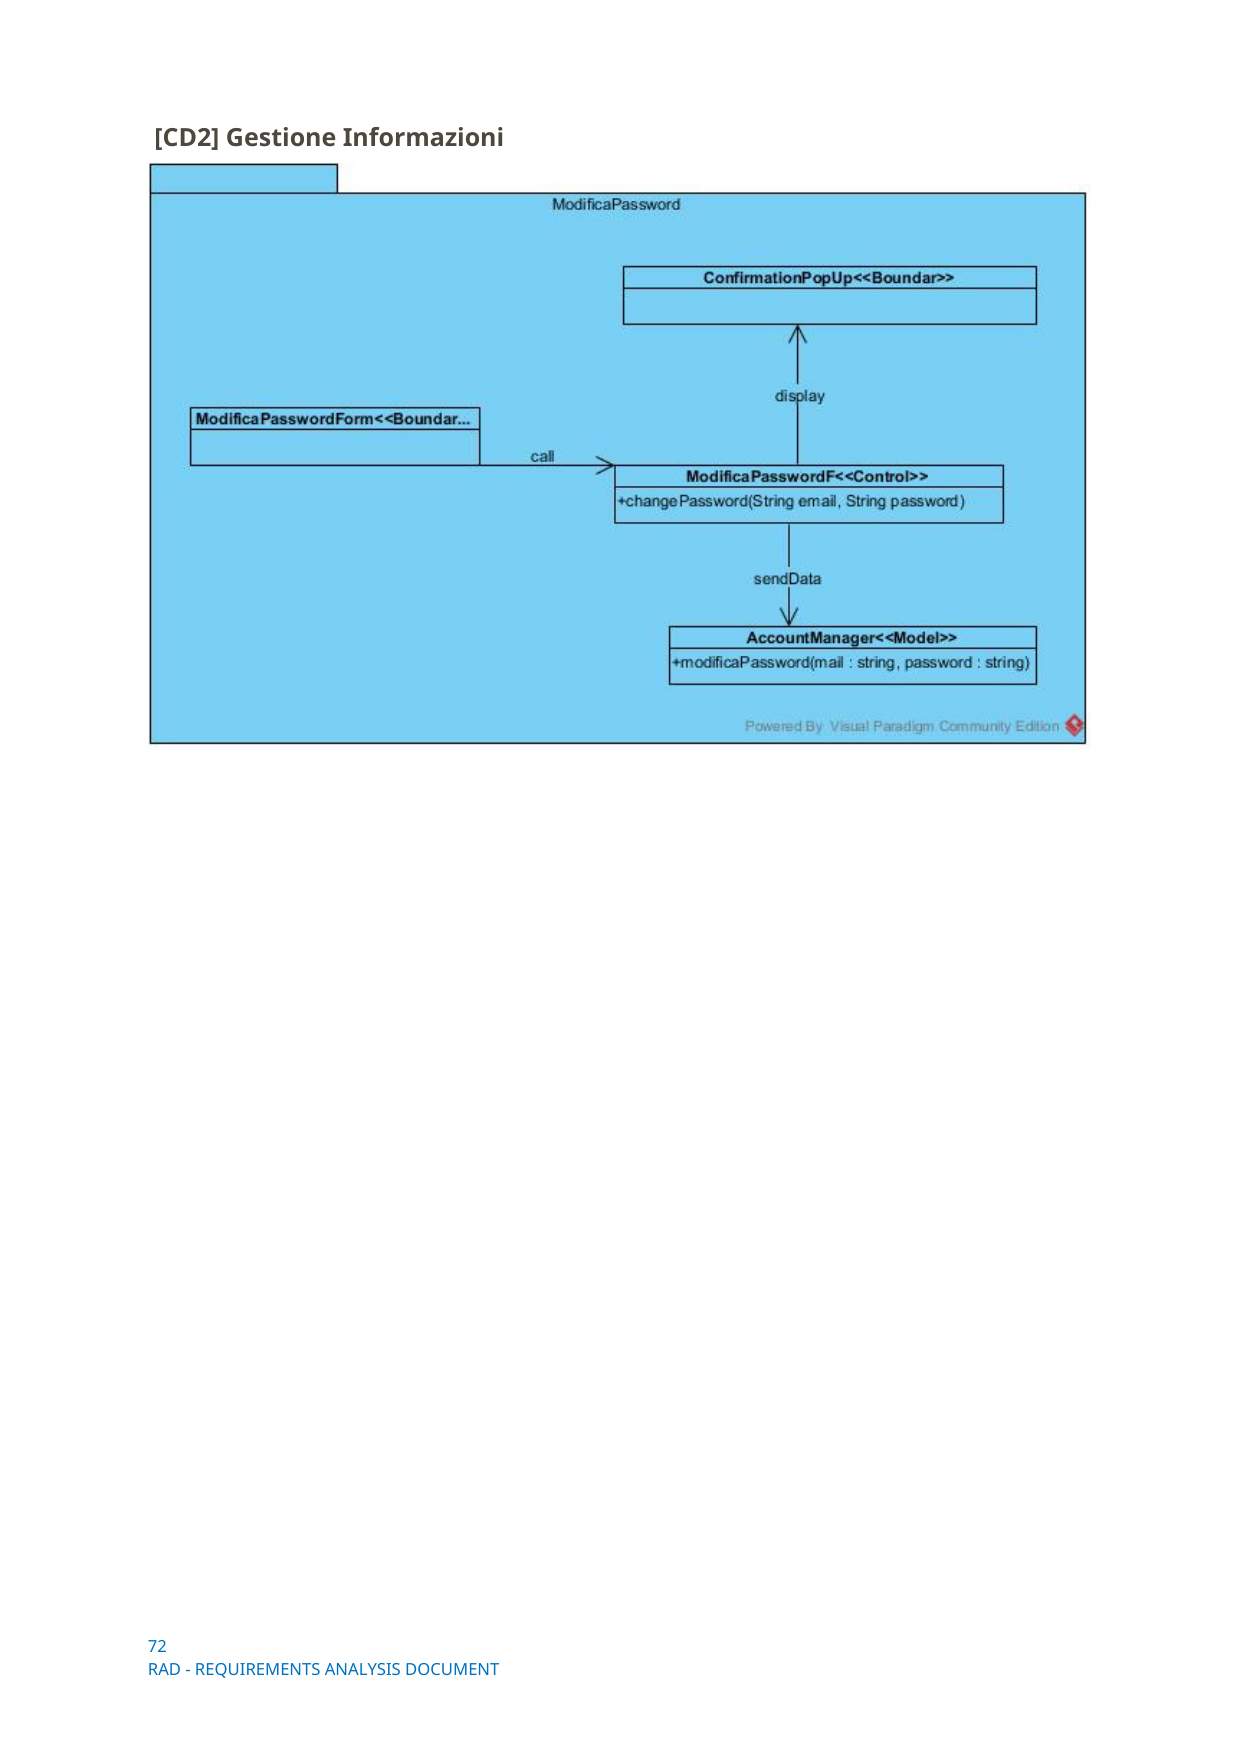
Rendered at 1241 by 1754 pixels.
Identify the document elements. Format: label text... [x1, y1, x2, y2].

subtitle [CD2] Gestione Informazioni [148, 119, 1092, 162]
picture [147, 162, 1092, 750]
